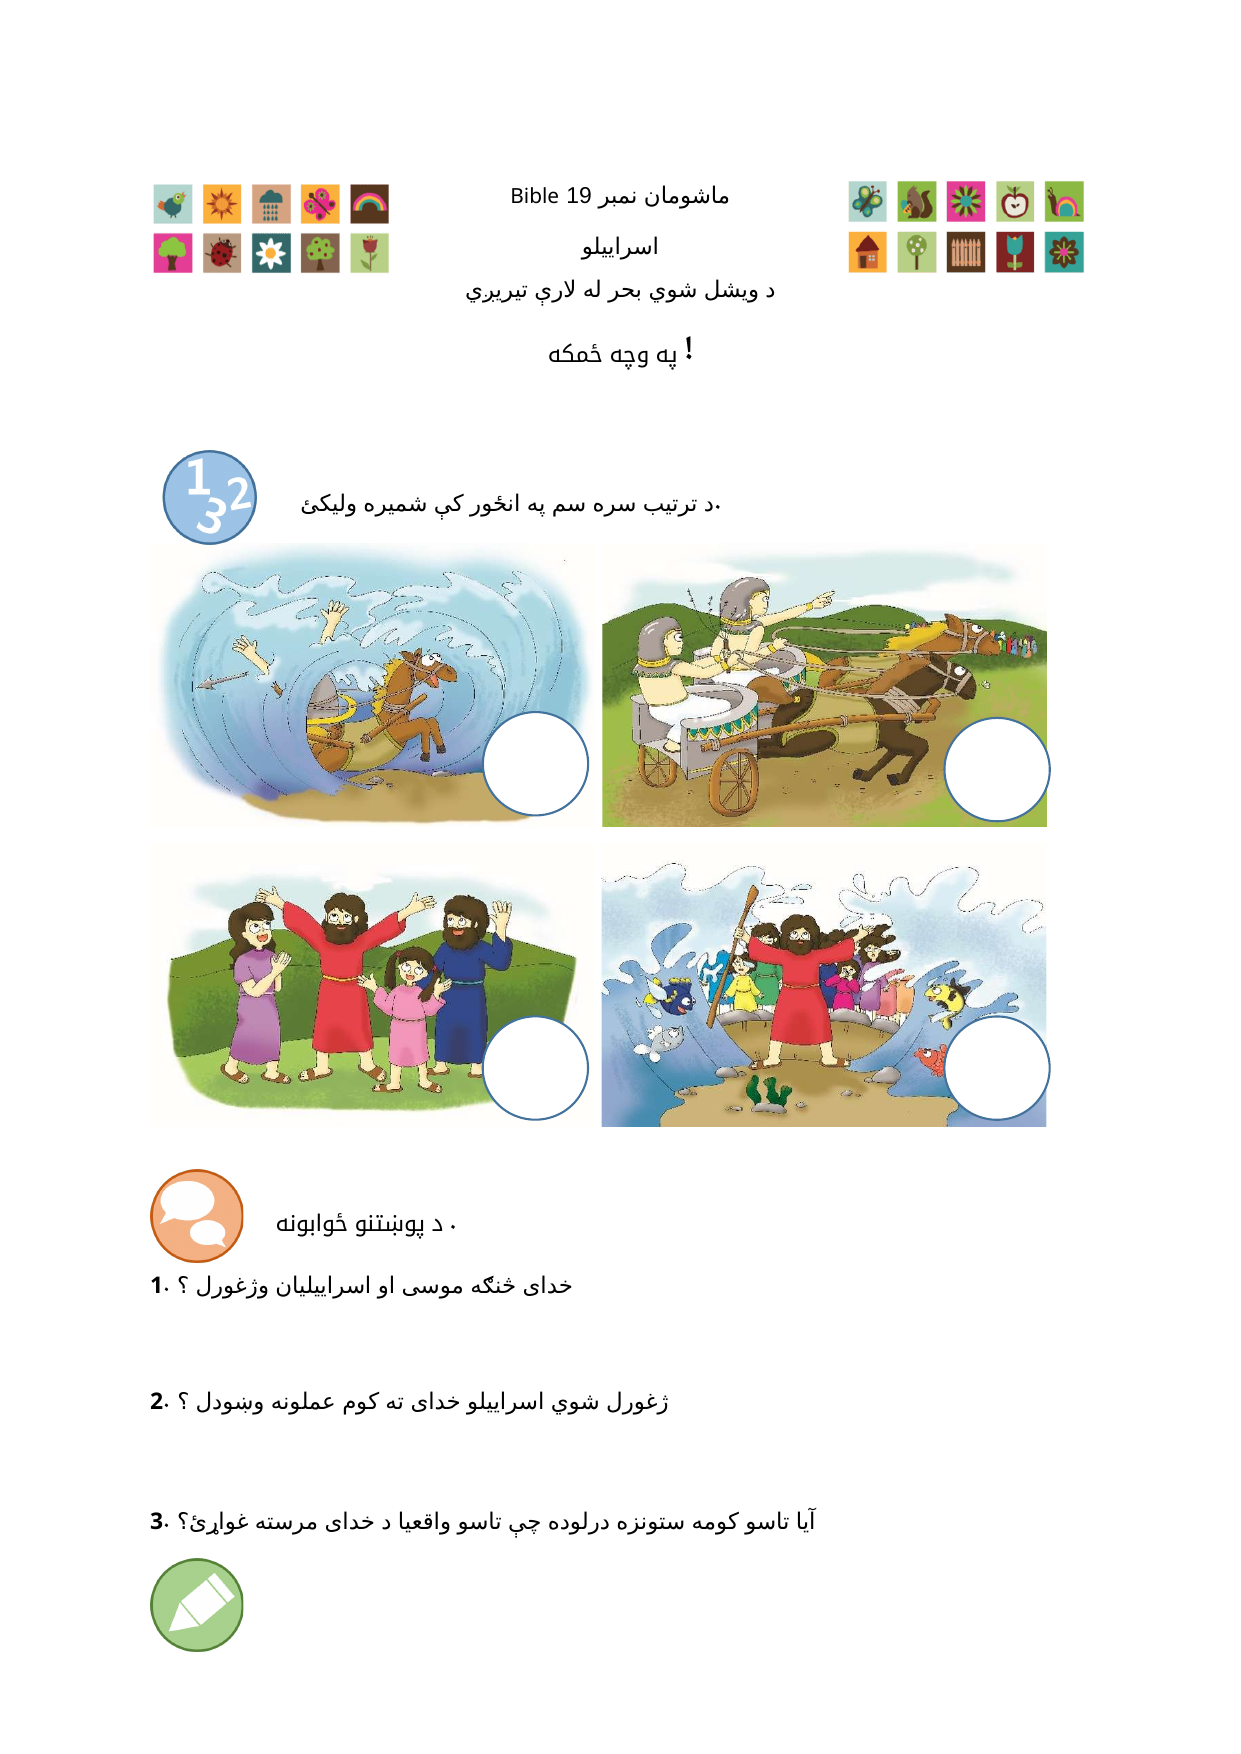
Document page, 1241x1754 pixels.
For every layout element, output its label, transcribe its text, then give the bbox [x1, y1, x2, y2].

text په وچه ځمکه ! [150, 319, 1090, 383]
picture [150, 183, 396, 277]
picture [601, 843, 1047, 1127]
picture [150, 843, 595, 1127]
text 2. ژغورل شوي اسراییلو خدای ته کوم عملونه وښودل ؟ [150, 1380, 1090, 1423]
picture [150, 432, 596, 827]
picture [150, 1169, 244, 1263]
picture [843, 179, 1085, 277]
text 1. خدای څنګه موسی او اسراییلیان وژغورل ؟ [150, 1264, 1090, 1307]
text د ترتیب سره سم په انځور کې شمیره ولیکئ. [288, 479, 1090, 527]
text 3. آیا تاسو کومه ستونزه درلوده چې تاسو واقعیا د خدای مرسته غواړئ؟ [150, 1500, 1090, 1543]
text د پوښتنو ځوابونه . [244, 1199, 1090, 1247]
picture [602, 543, 1047, 827]
picture [150, 1558, 244, 1652]
text اسراییلو [396, 233, 843, 260]
text د ویشل شوي بحر له لارې تیریږي [150, 276, 1090, 303]
text Bible ماشومان نمبر 19 [150, 177, 1090, 217]
